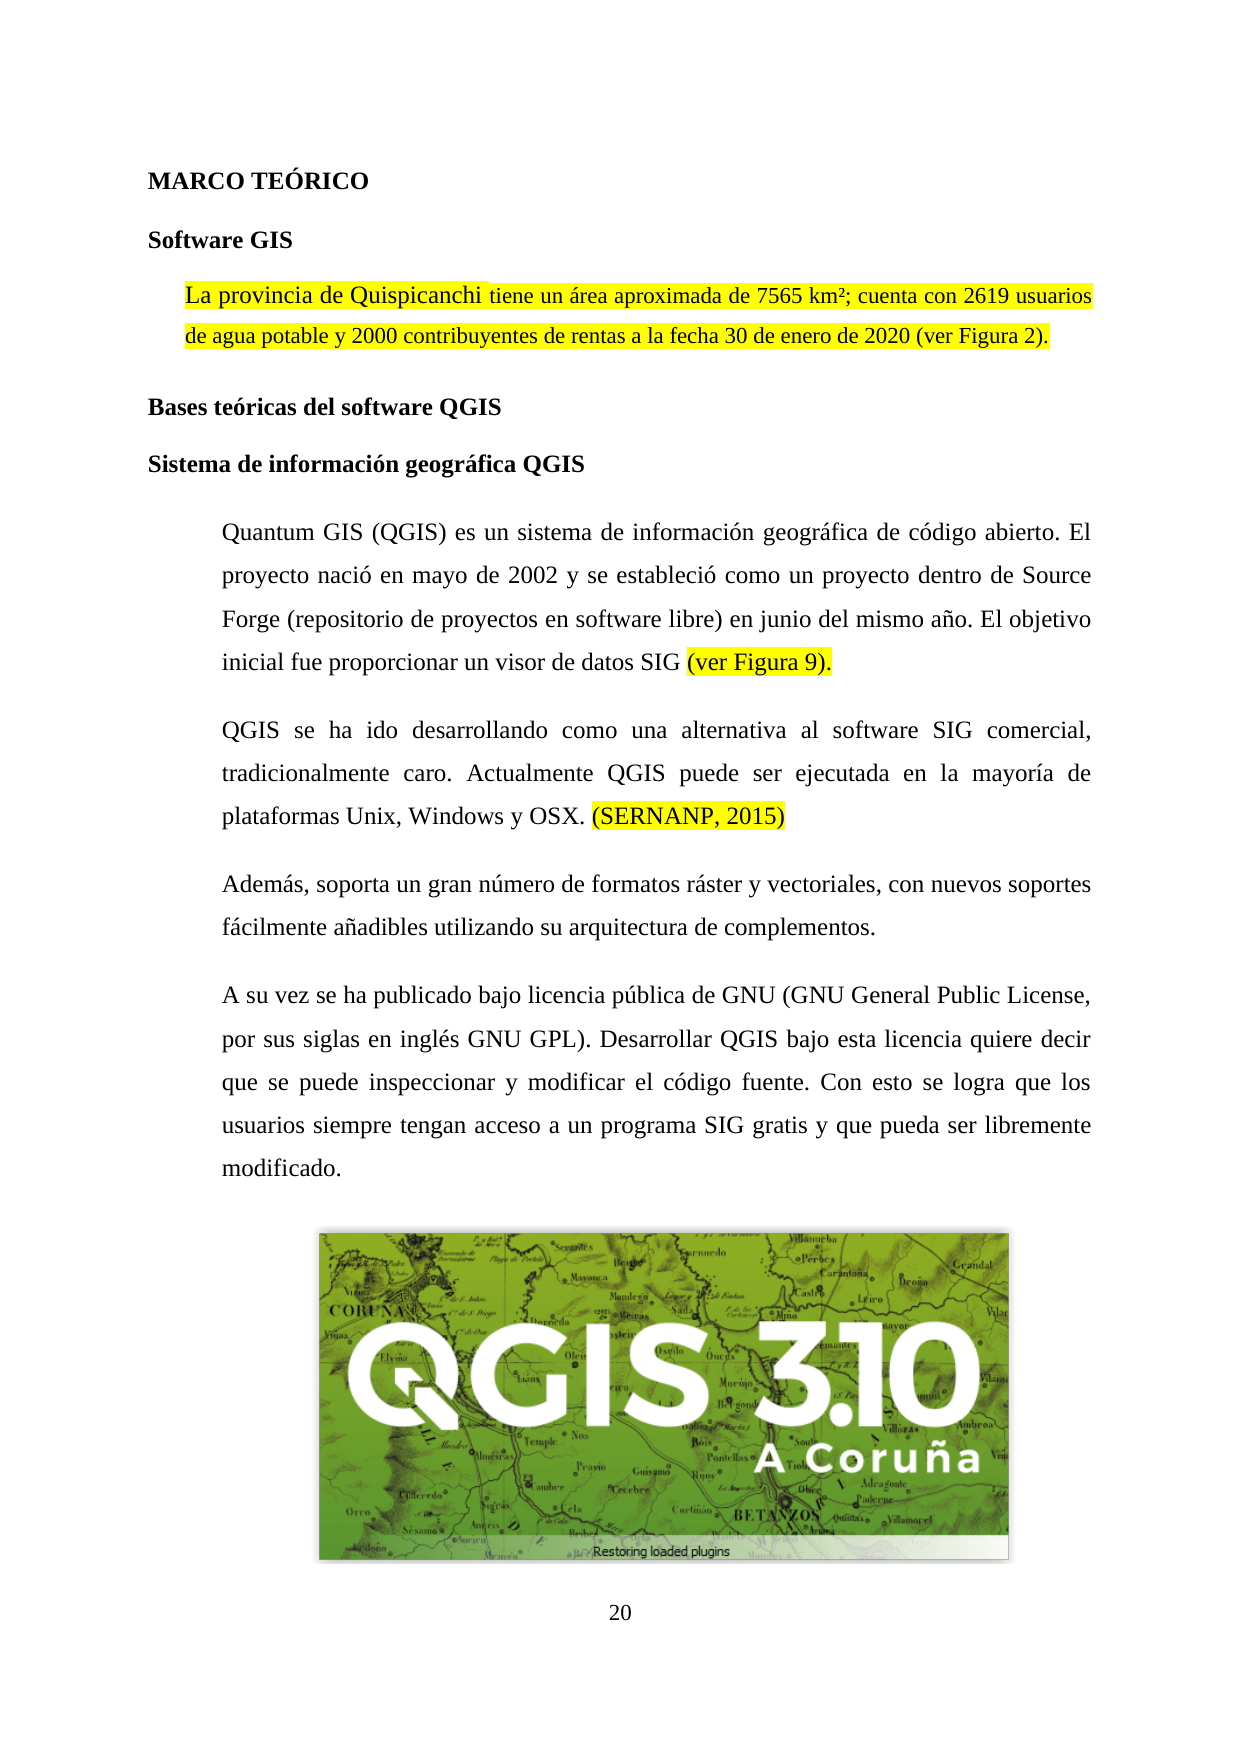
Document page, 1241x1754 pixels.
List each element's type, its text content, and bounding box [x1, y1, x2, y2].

text Además, soporta un gran número de formatos ráster y vectoriales, con nuevos soportes fácilmente añadibles utilizando su arquitectura de complementos. [222, 869, 1092, 941]
text Quantum GIS (QGIS) es un sistema de información geográfica de código abierto. El proyecto nació en mayo de 2002 y se estableció como un proyecto dentro de Source Forge (repositorio de proyectos en software libre) en junio del mismo año. El objetivo inicial fue proporcionar un visor de datos SIG (ver Figura 9). [222, 517, 1092, 676]
text QGIS se ha ido desarrollando como una alternativa al software SIG comercial, tradicionalmente caro. Actualmente QGIS puede ser ejecutada en la mayoría de plataformas Unix, Windows y OSX. (SERNANP, 2015) [222, 715, 1092, 830]
picture [309, 1223, 1015, 1564]
text La provincia de Quispicanchi tiene un área aproximada de 7565 km²; cuenta con 2619 usuarios de agua potable y 2000 contribuyentes de rentas a la fecha 30 de enero de 2020 (ver Figura 2). [185, 309, 1092, 349]
text Bases teóricas del software QGIS [148, 392, 1092, 421]
text Sistema de información geográfica QGIS [148, 449, 1092, 478]
text Software GIS [148, 225, 1092, 254]
subtitle MARCO TEÓRICO [148, 166, 1092, 195]
text A su vez se ha publicado bajo licencia pública de GNU (GNU General Public License, por sus siglas en inglés GNU GPL). Desarrollar QGIS bajo esta licencia quiere decir que se puede inspeccionar y modificar el código fuente. Con esto se logra que los usuarios siempre tengan acceso a un programa SIG gratis y que pueda ser libremente modificado. [222, 981, 1092, 1182]
